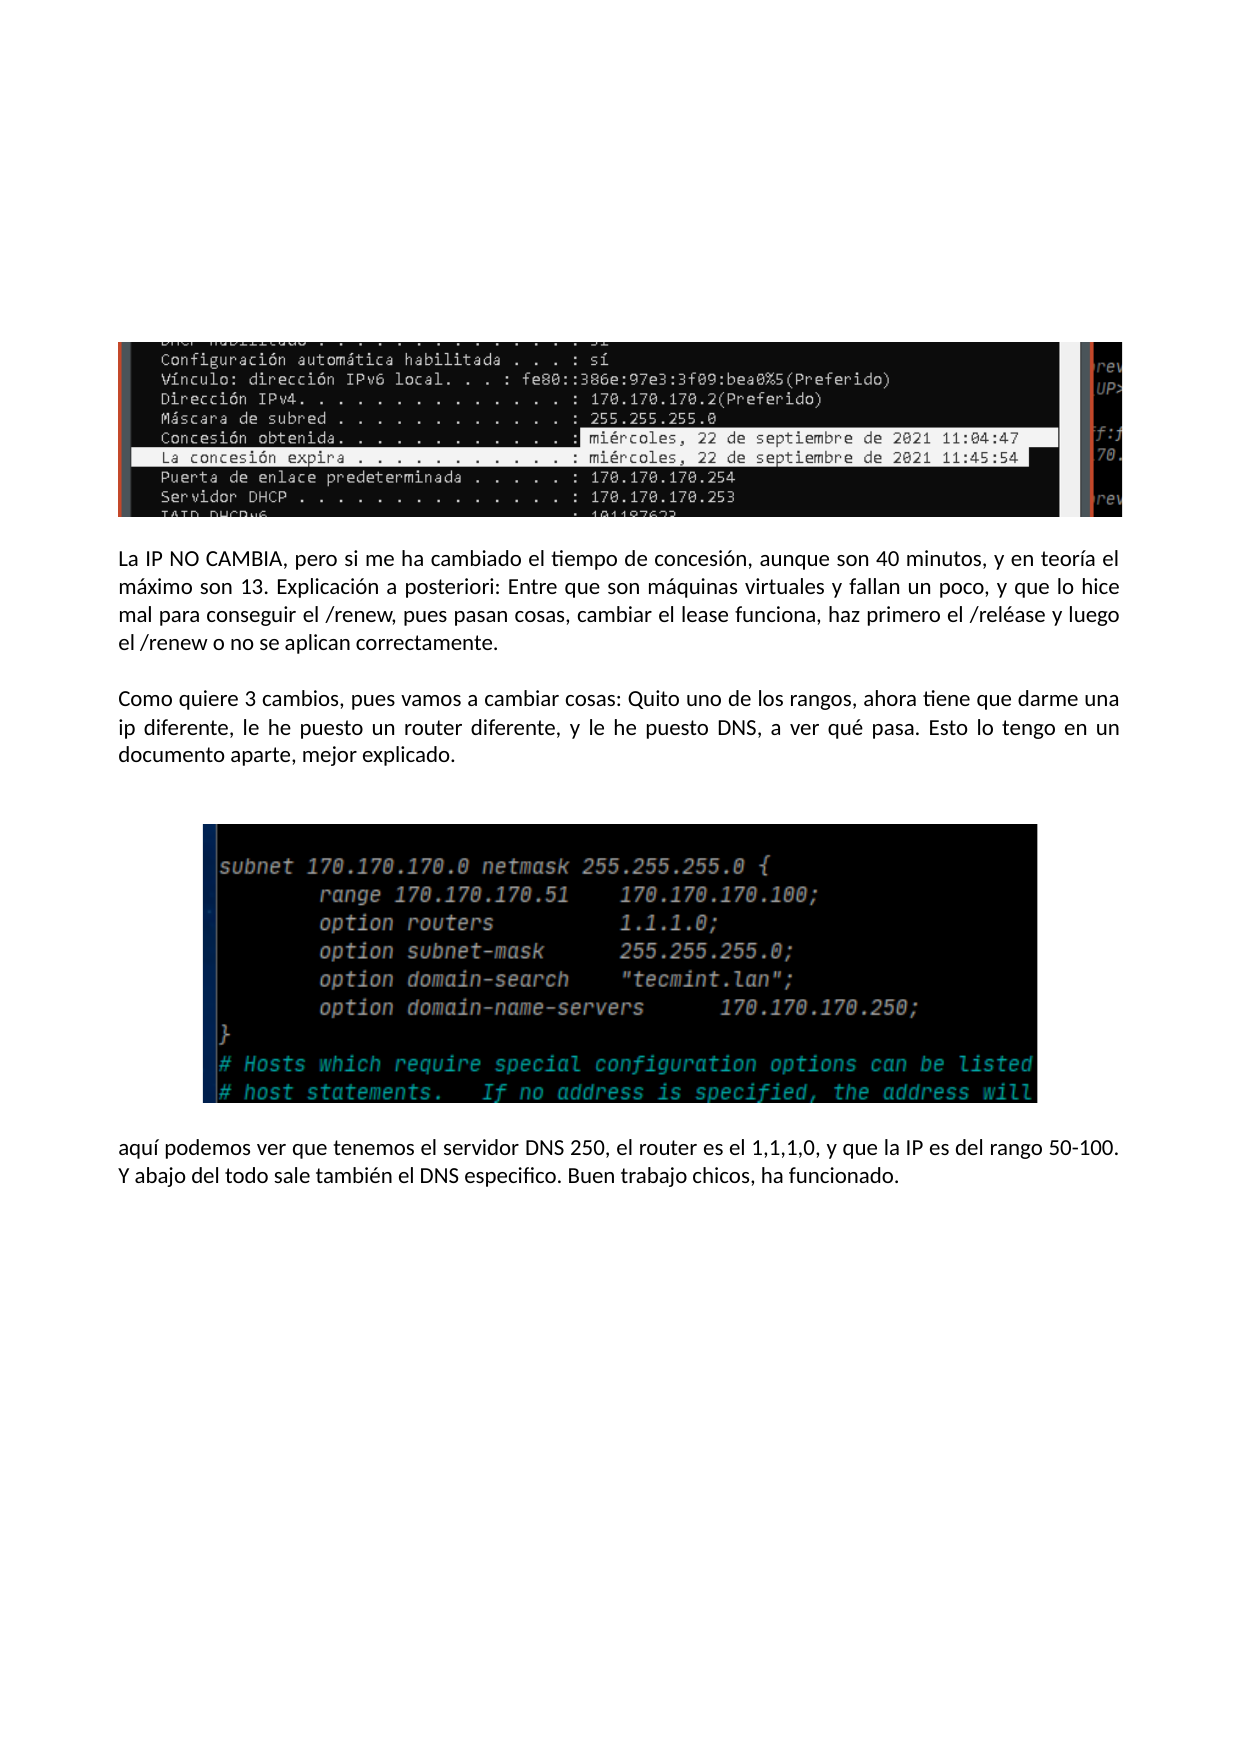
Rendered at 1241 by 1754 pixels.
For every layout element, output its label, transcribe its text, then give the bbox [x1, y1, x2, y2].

text Como quiere 3 cambios, pues vamos a cambiar cosas: Quito uno de los rangos, ahora tiene que darme una ip diferente, le he puesto un router diferente, y le he puesto DNS, a ver qué pasa. Esto lo tengo en un documento aparte, mejor explicado. [118, 684, 1122, 769]
picture [202, 824, 1038, 1103]
text aquí podemos ver que tenemos el servidor DNS 250, el router es el 1,1,1,0, y que la IP es del rango 50-100. Y abajo del todo sale también el DNS especifico. Buen trabajo chicos, ha funcionado. [118, 1133, 1122, 1189]
text La IP NO CAMBIA, pero si me ha cambiado el tiempo de concesión, aunque son 40 minutos, y en teoría el máximo son 13. Explicación a posteriori: Entre que son máquinas virtuales y fallan un poco, y que lo hice mal para conseguir el /renew, pues pasan cosas, cambiar el lease funciona, haz primero el /reléase y luego el /renew o no se aplican correctamente. [118, 544, 1122, 657]
picture [118, 342, 1123, 517]
